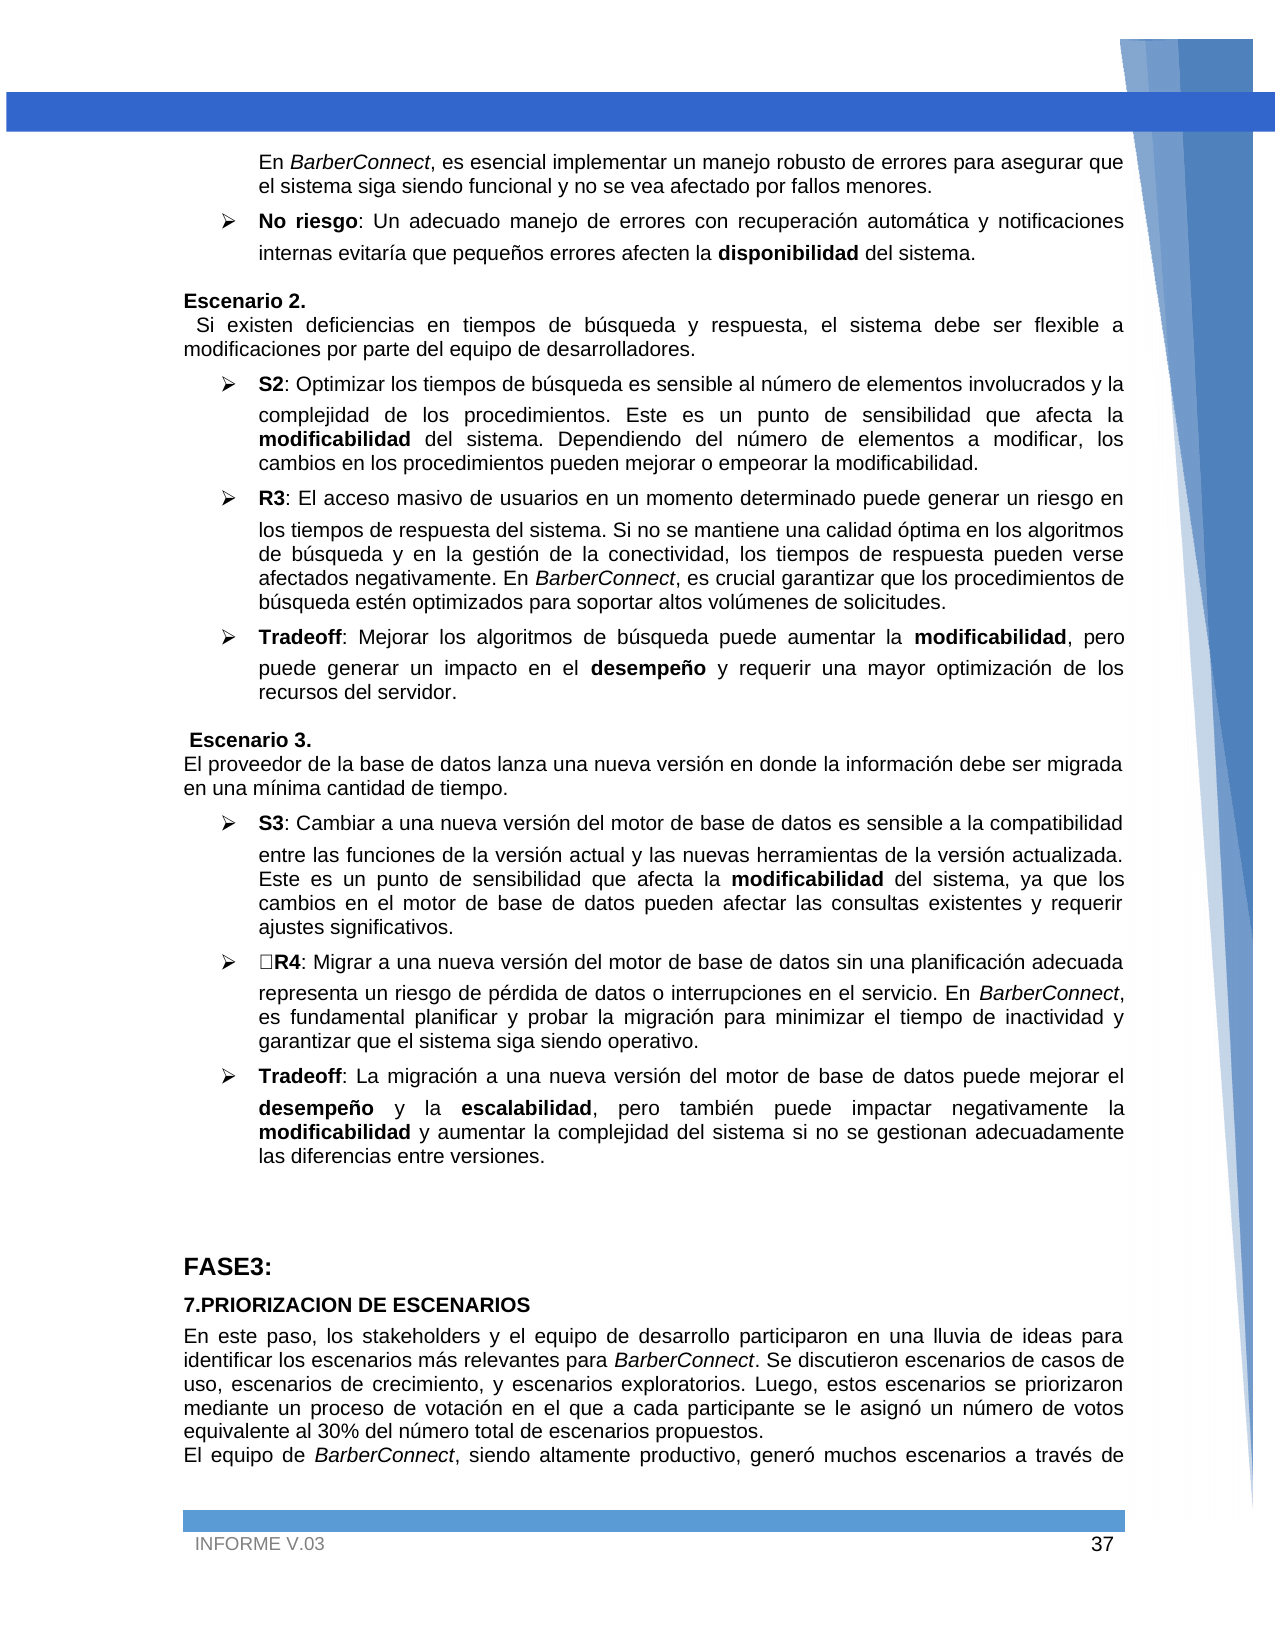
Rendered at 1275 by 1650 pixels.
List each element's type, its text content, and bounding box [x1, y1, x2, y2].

list S3: Cambiar a una nueva versión del motor de base de datos es sensible a la compatibilidad entre las funciones de la versión actual y las nuevas herramientas de la versión actualizada. Este es un punto de sensibilidad que afecta la modificabilidad del sistema, ya que los cambios en el motor de base de datos pueden afectar las consultas existentes y requerir ajustes significativos. [221, 800, 1125, 938]
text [183, 1443, 1125, 1467]
text En este paso, los stakeholders y el equipo de desarrollo participaron en una lluvia de ideas para identificar los escenarios más relevantes para BarberConnect. Se discutieron escenarios de casos de uso, escenarios de crecimiento, y escenarios exploratorios. Luego, estos escenarios se priorizaron mediante un proceso de votación en el que a cada participante se le asignó un número de votos equivalente al 30% del número total de escenarios propuestos. [183, 1323, 1125, 1443]
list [221, 150, 1125, 198]
picture [1120, 39, 1253, 92]
list No riesgo: Un adecuado manejo de errores con recuperación automática y notificaciones internas evitaría que pequeños errores afecten la disponibilidad del sistema. [221, 198, 1125, 264]
subtitle FASE3: [183, 1252, 1125, 1281]
list Tradeoff: Mejorar los algoritmos de búsqueda puede aumentar la modificabilidad, pero puede generar un impacto en el desempeño y requerir una mayor optimización de los recursos del servidor. [221, 613, 1125, 704]
list S2: Optimizar los tiempos de búsqueda es sensible al número de elementos involucrados y la complejidad de los procedimientos. Este es un punto de sensibilidad que afecta la modificabilidad del sistema. Dependiendo del número de elementos a modificar, los cambios en los procedimientos pueden mejorar o empeorar la modificabilidad. [221, 360, 1125, 475]
list Tradeoff: La migración a una nueva versión del motor de base de datos puede mejorar el desempeño y la escalabilidad, pero también puede impactar negativamente la modificabilidad y aumentar la complejidad del sistema si no se gestionan adecuadamente las diferencias entre versiones. [221, 1053, 1125, 1168]
text Escenario 2. [183, 288, 1125, 312]
text Escenario 3. [183, 728, 1125, 752]
list R3: El acceso masivo de usuarios en un momento determinado puede generar un riesgo en los tiempos de respuesta del sistema. Si no se mantiene una calidad óptima en los algoritmos de búsqueda y en la gestión de la conectividad, los tiempos de respuesta pueden verse afectados negativamente. En BarberConnect, es crucial garantizar que los procedimientos de búsqueda estén optimizados para soportar altos volúmenes de solicitudes. [221, 475, 1125, 613]
picture [1120, 132, 1253, 1527]
subtitle 7.PRIORIZACION DE ESCENARIOS [183, 1293, 1125, 1317]
list R4: Migrar a una nueva versión del motor de base de datos sin una planificación adecuada representa un riesgo de pérdida de datos o interrupciones en el servicio. En BarberConnect, es fundamental planificar y probar la migración para minimizar el tiempo de inactividad y garantizar que el sistema siga siendo operativo. [221, 938, 1125, 1053]
text El proveedor de la base de datos lanza una nueva versión en donde la información debe ser migrada en una mínima cantidad de tiempo. [183, 752, 1125, 800]
text Si existen deficiencias en tiempos de búsqueda y respuesta, el sistema debe ser flexible a modificaciones por parte del equipo de desarrolladores. [183, 312, 1125, 360]
